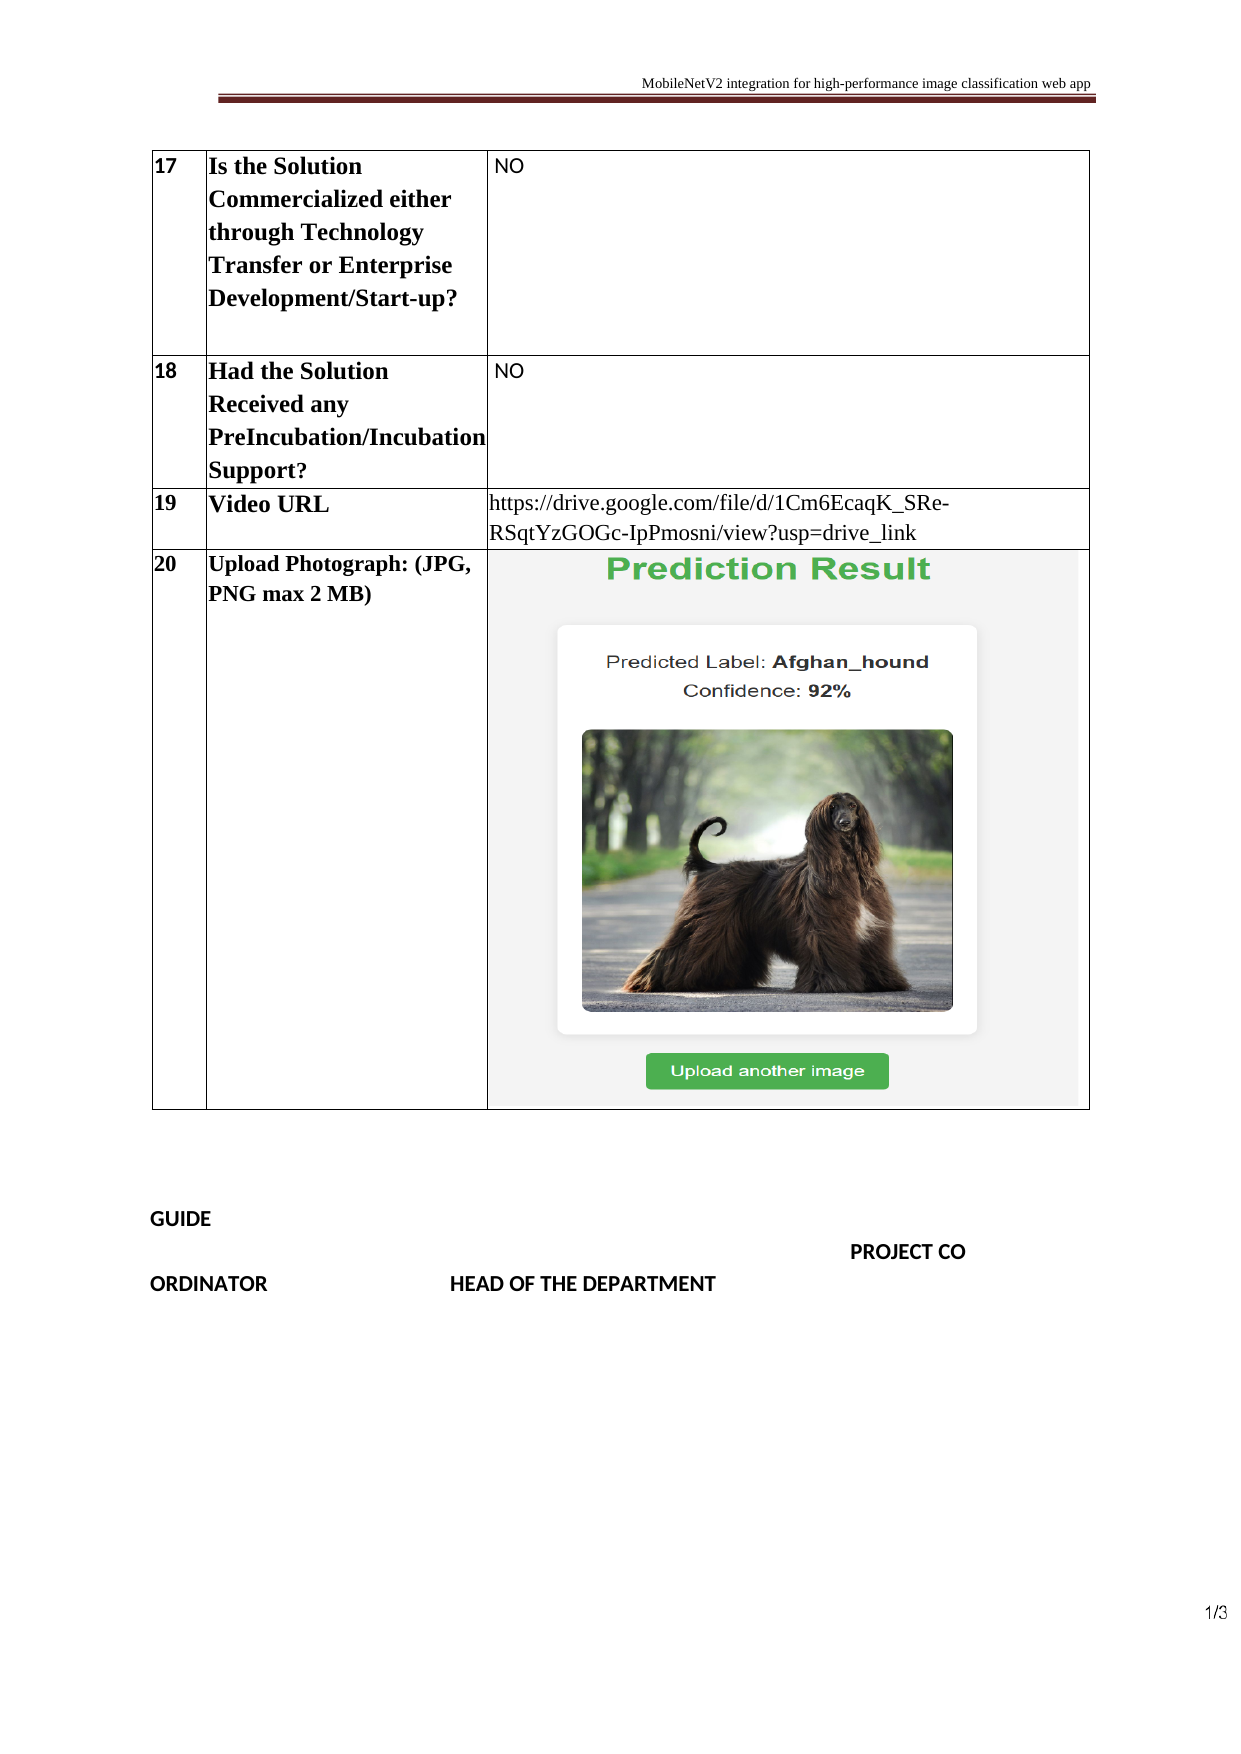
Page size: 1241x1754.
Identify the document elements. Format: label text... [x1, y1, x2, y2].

text GUIDE [150, 1204, 1090, 1233]
table_cell Upload Photograph: (JPG, PNG max 2 MB) [207, 550, 487, 1109]
picture [488, 550, 1079, 1106]
picture [1205, 1605, 1227, 1619]
table_cell [488, 550, 1089, 1109]
table_cell 17 [153, 151, 206, 355]
table_cell https://drive.google.com/file/d/1Cm6EcaqK_SRe-RSqtYzGOGc-IpPmosni/view?usp=drive_link [488, 489, 1089, 549]
table_cell 20 [153, 550, 206, 1109]
table_cell Is the Solution Commercialized either through Technology Transfer or Enterprise Development/Start-up? [207, 151, 487, 355]
table_cell 19 [153, 489, 206, 549]
text PROJECT CO ORDINATOR HEAD OF THE DEPARTMENT [150, 1237, 1090, 1297]
table_cell NO [488, 356, 1089, 488]
table_cell 18 [153, 356, 206, 488]
table_cell Video URL [207, 489, 487, 549]
table_cell NO [488, 151, 1089, 355]
table_cell Had the Solution Received any PreIncubation/Incubation Support? [207, 356, 487, 488]
